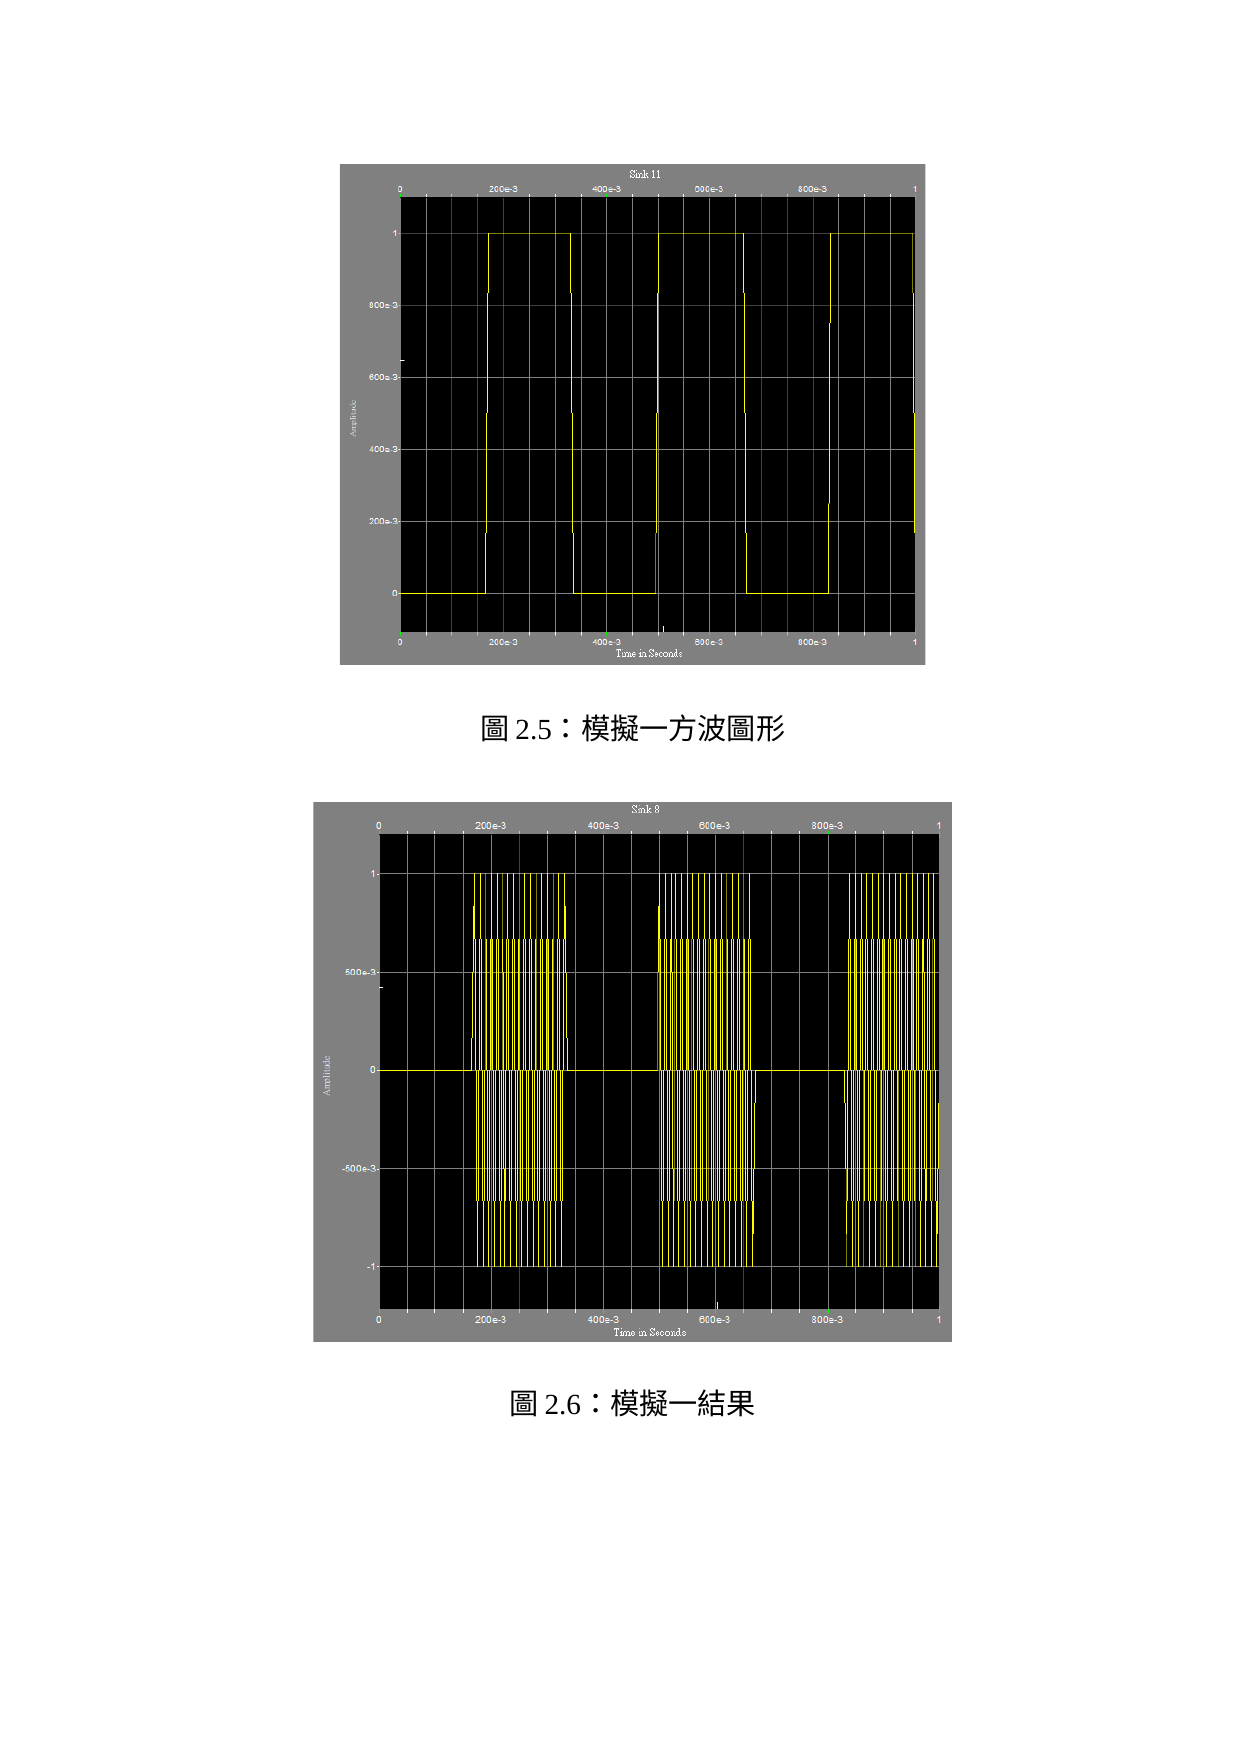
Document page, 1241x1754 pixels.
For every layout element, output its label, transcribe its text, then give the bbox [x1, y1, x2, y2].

picture [313, 802, 952, 1342]
text 圖2.5：模擬一方波圖形 [212, 689, 1053, 764]
text 圖2.6：模擬一結果 [212, 1364, 1053, 1439]
picture [339, 164, 926, 665]
